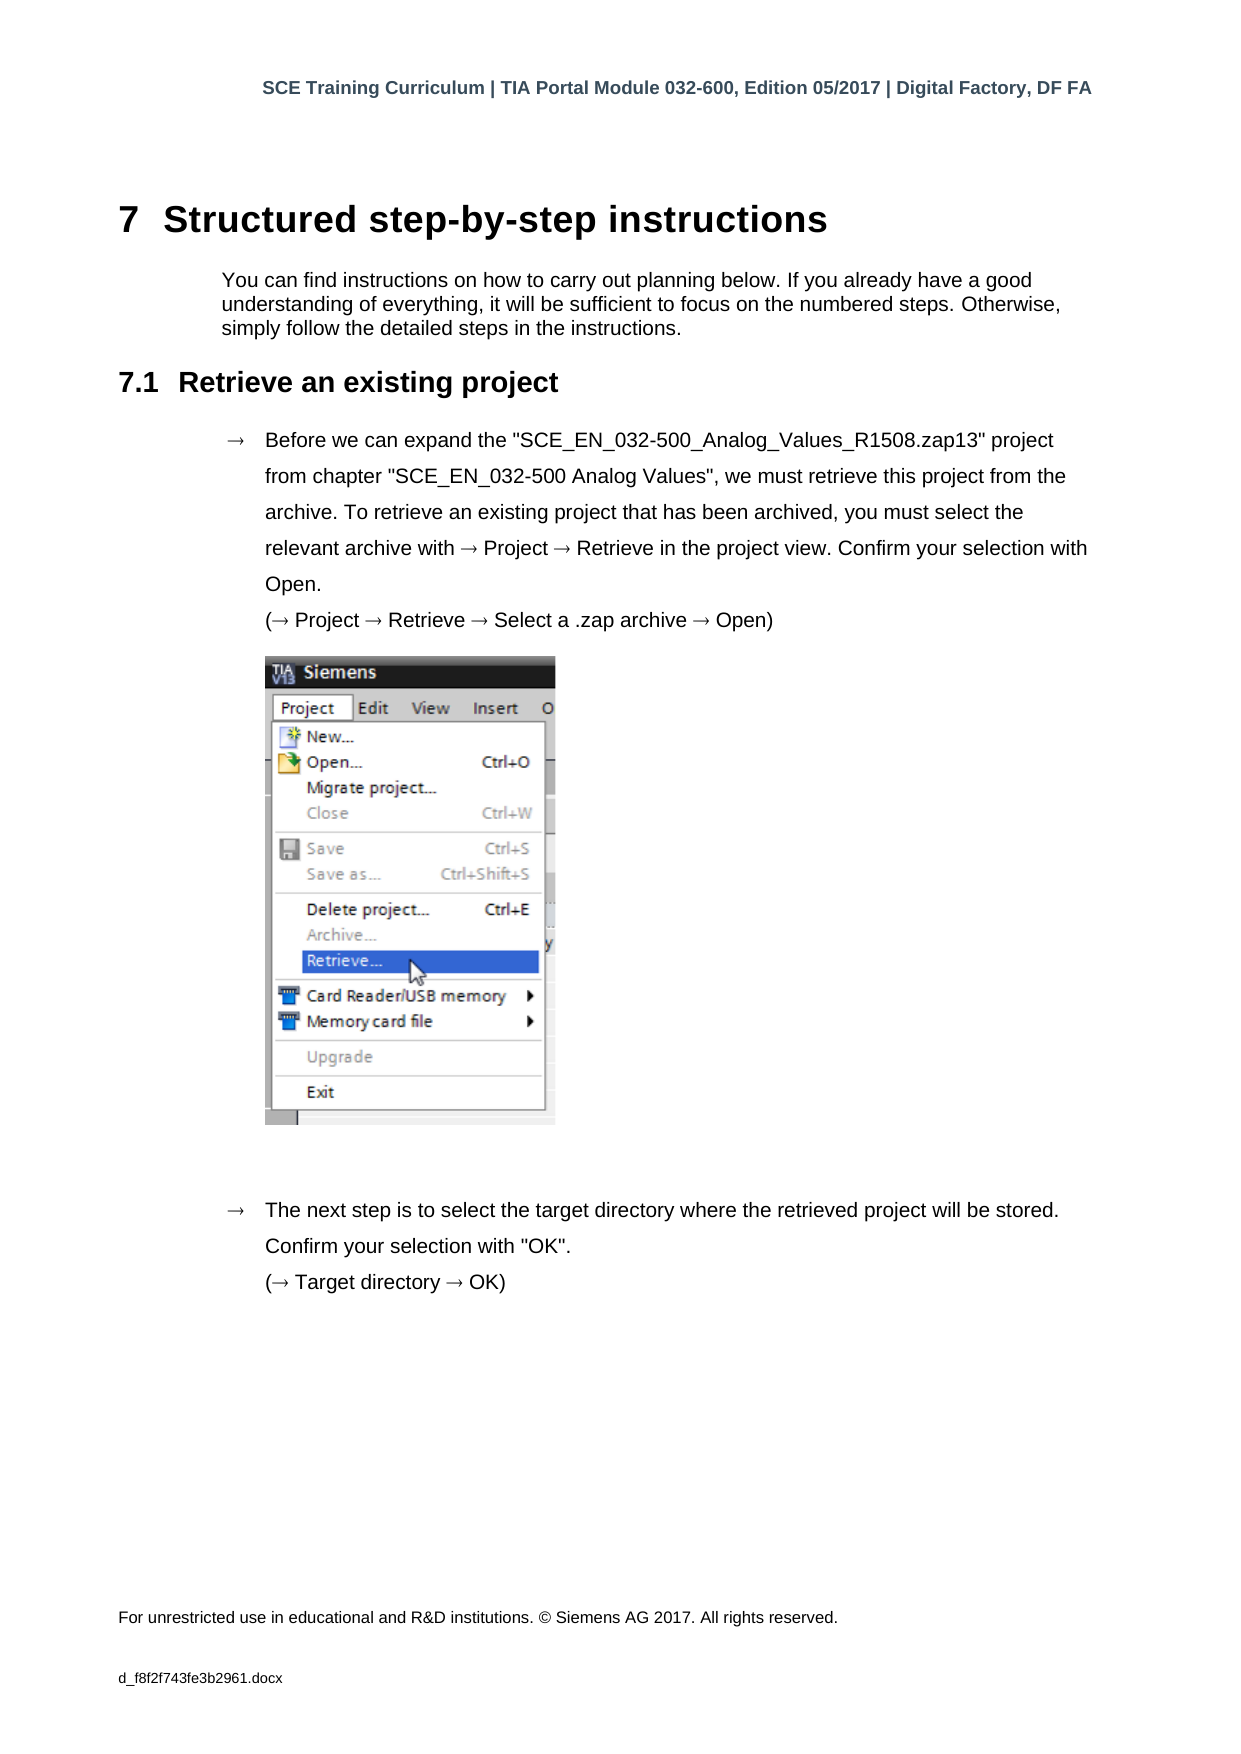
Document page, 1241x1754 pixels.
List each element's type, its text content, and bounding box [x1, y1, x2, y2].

subtitle Retrieve an existing project [118, 365, 1092, 398]
picture [265, 656, 556, 1125]
subtitle Structured step-by-step instructions [118, 198, 1092, 241]
text The next step is to select the target directory where the retrieved project will be stored. Confirm your selection with "OK". ( Target directory OK) [227, 1198, 1092, 1294]
text You can find instructions on how to carry out planning below. If you already have a good understanding of everything, it will be sufficient to focus on the numbered steps. Otherwise, simply follow the detailed steps in the instructions. [221, 268, 1092, 340]
text Before we can expand the "SCE_EN_032-500_Analog_Values_R1508.zap13" project from chapter "SCE_EN_032-500 Analog Values", we must retrieve this project from the archive. To retrieve an existing project that has been archived, you must select the relevant archive with Project Retrieve in the project view. Confirm your selection with Open. ( Project Retrieve Select a .zap archive Open) [227, 428, 1092, 632]
